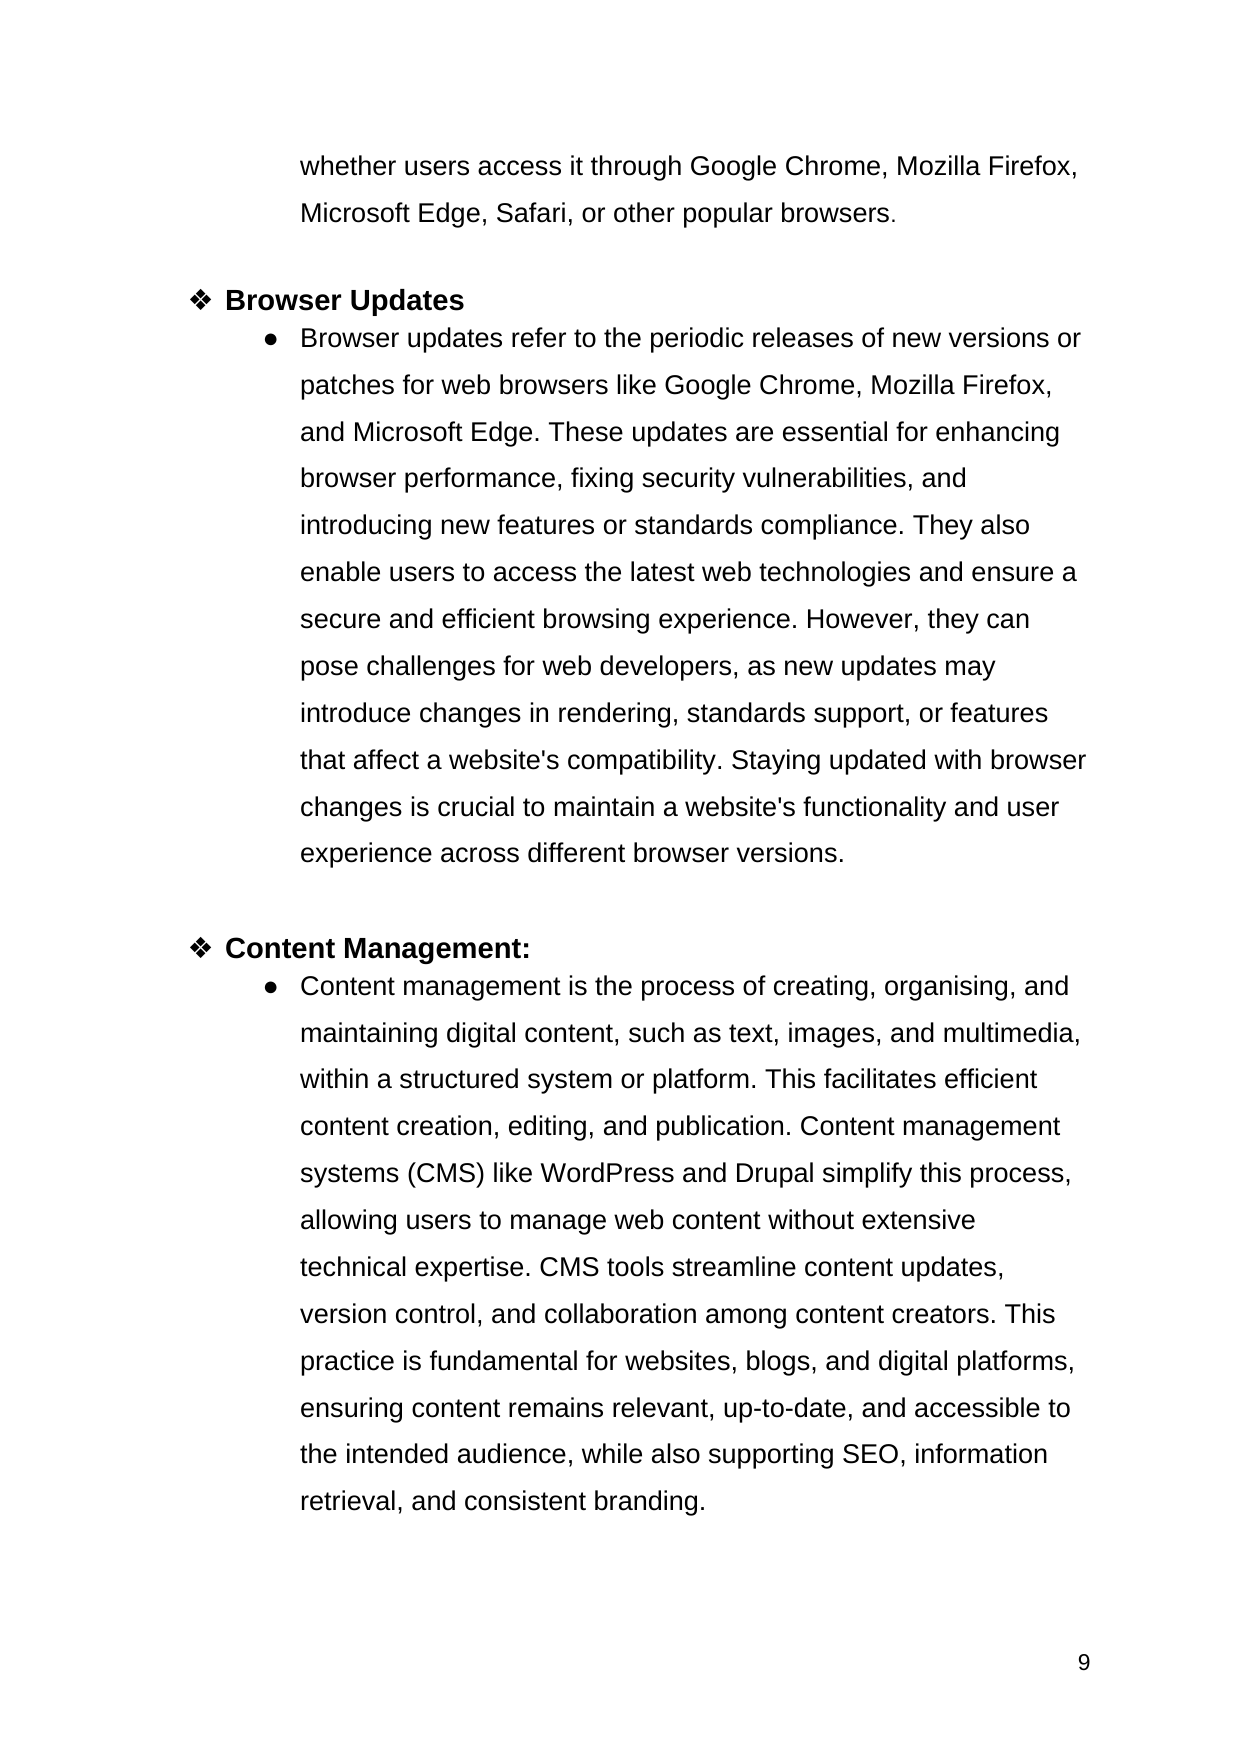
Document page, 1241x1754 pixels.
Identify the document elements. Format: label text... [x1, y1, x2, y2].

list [262, 150, 1090, 228]
list Content Management: [187, 931, 1090, 965]
list Browser updates refer to the periodic releases of new versions or patches for web browsers like Google Chrome, Mozilla Firefox, and Microsoft Edge. These updates are essential for enhancing browser performance, fixing security vulnerabilities, and introducing new features or standards compliance. They also enable users to access the latest web technologies and ensure a secure and efficient browsing experience. However, they can pose challenges for web developers, as new updates may introduce changes in rendering, standards support, or features that affect a website's compatibility. Staying updated with browser changes is crucial to maintain a website's functionality and user experience across different browser versions. [262, 322, 1090, 869]
list Browser Updates [187, 283, 1090, 317]
list Content management is the process of creating, organising, and maintaining digital content, such as text, images, and multimedia, within a structured system or platform. This facilitates efficient content creation, editing, and publication. Content management systems (CMS) like WordPress and Drupal simplify this process, allowing users to manage web content without extensive technical expertise. CMS tools streamline content updates, version control, and collaboration among content creators. This practice is fundamental for websites, blogs, and digital platforms, ensuring content remains relevant, up-to-date, and accessible to the intended audience, while also supporting SEO, information retrieval, and consistent branding. [262, 970, 1090, 1517]
